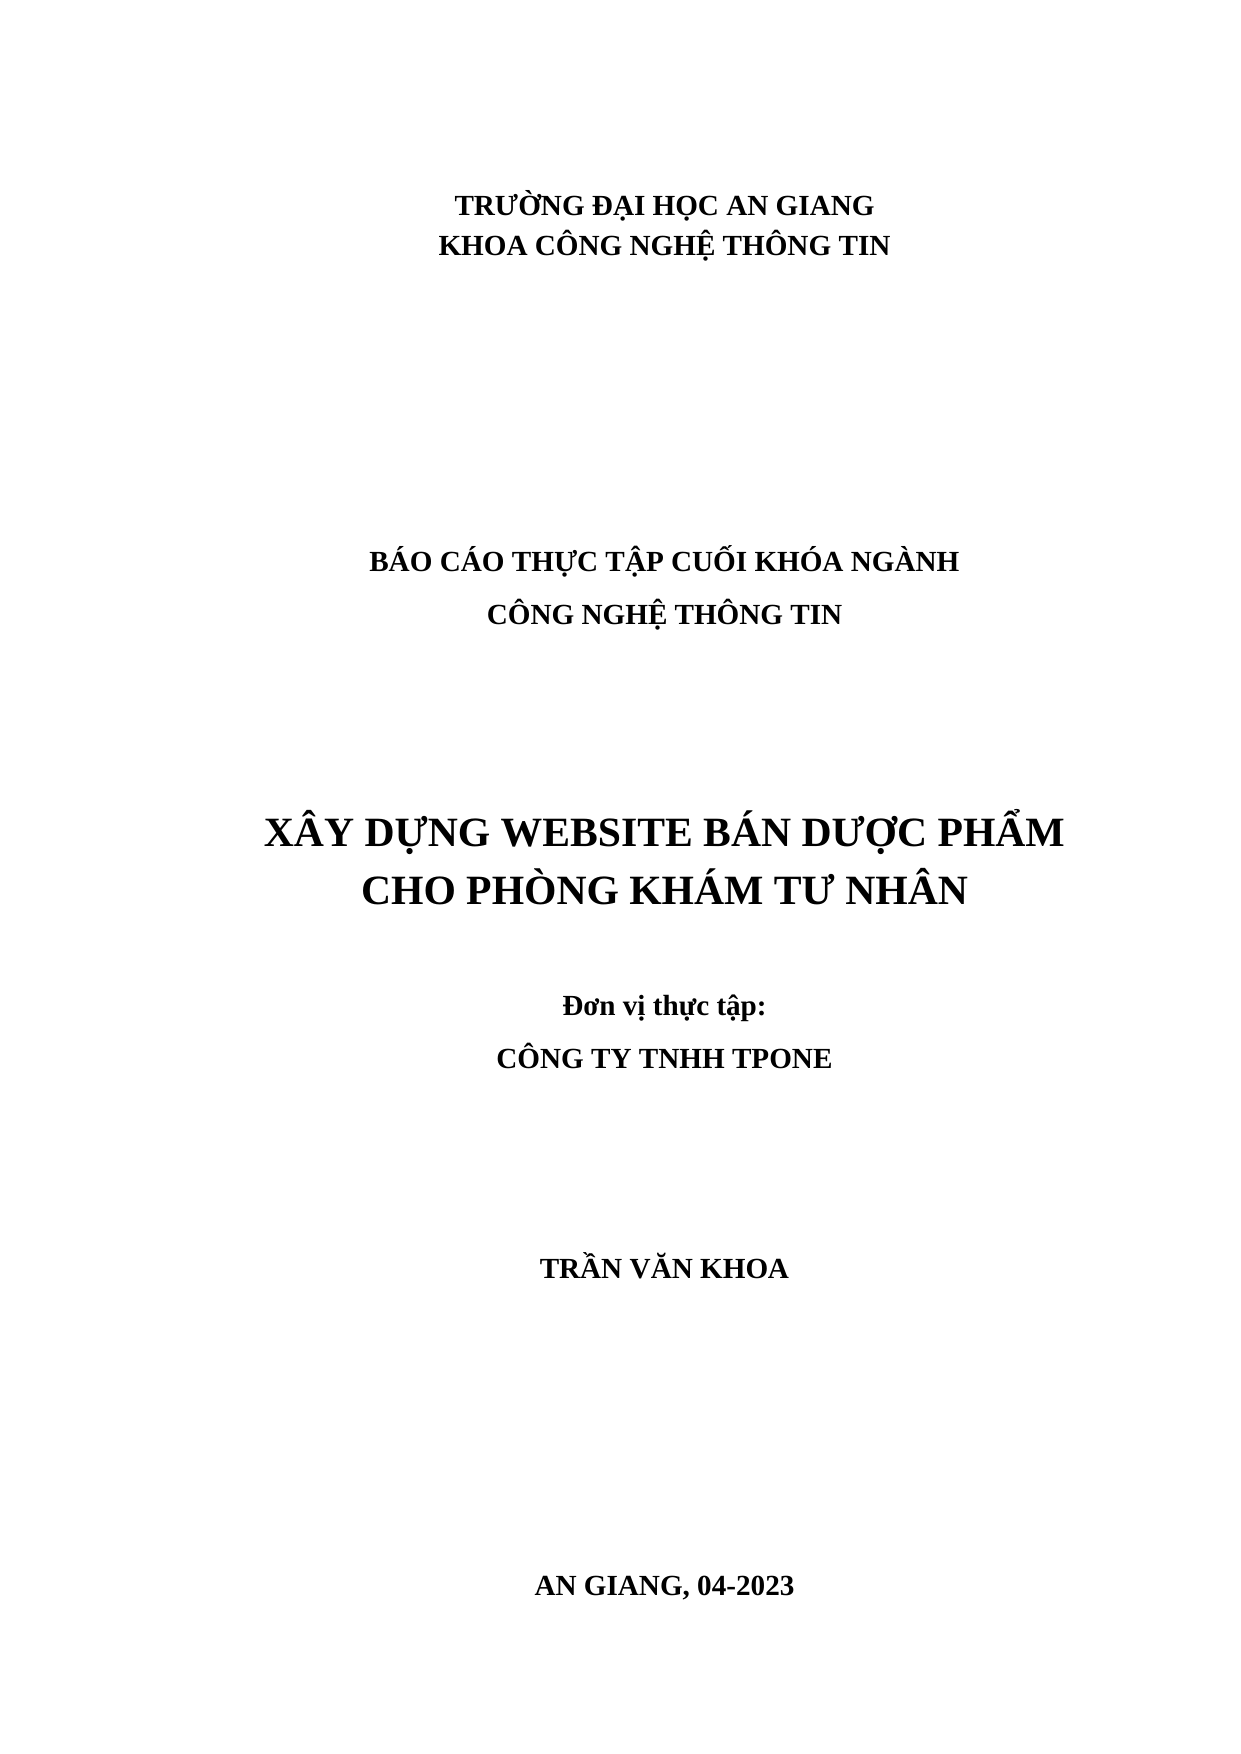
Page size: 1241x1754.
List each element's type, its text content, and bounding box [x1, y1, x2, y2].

text CÔNG TY TNHH TPONE [236, 1041, 1092, 1074]
text BÁO CÁO THỰC TẬP CUỐI KHÓA NGÀNH [236, 544, 1092, 578]
text TRƯỜNG ĐẠI HỌC AN GIANG [236, 188, 1092, 221]
text CÔNG NGHỆ THÔNG TIN [236, 597, 1092, 631]
text TRẦN VĂN KHOA [236, 1252, 1092, 1285]
text KHOA CÔNG NGHỆ THÔNG TIN [236, 228, 1092, 262]
text AN GIANG, 04-2023 [236, 1568, 1092, 1601]
text Đơn vị thực tập: [236, 988, 1092, 1022]
text XÂY DỰNG WEBSITE BÁN DƯỢC PHẨM CHO PHÒNG KHÁM TƯ NHÂN [236, 808, 1092, 913]
